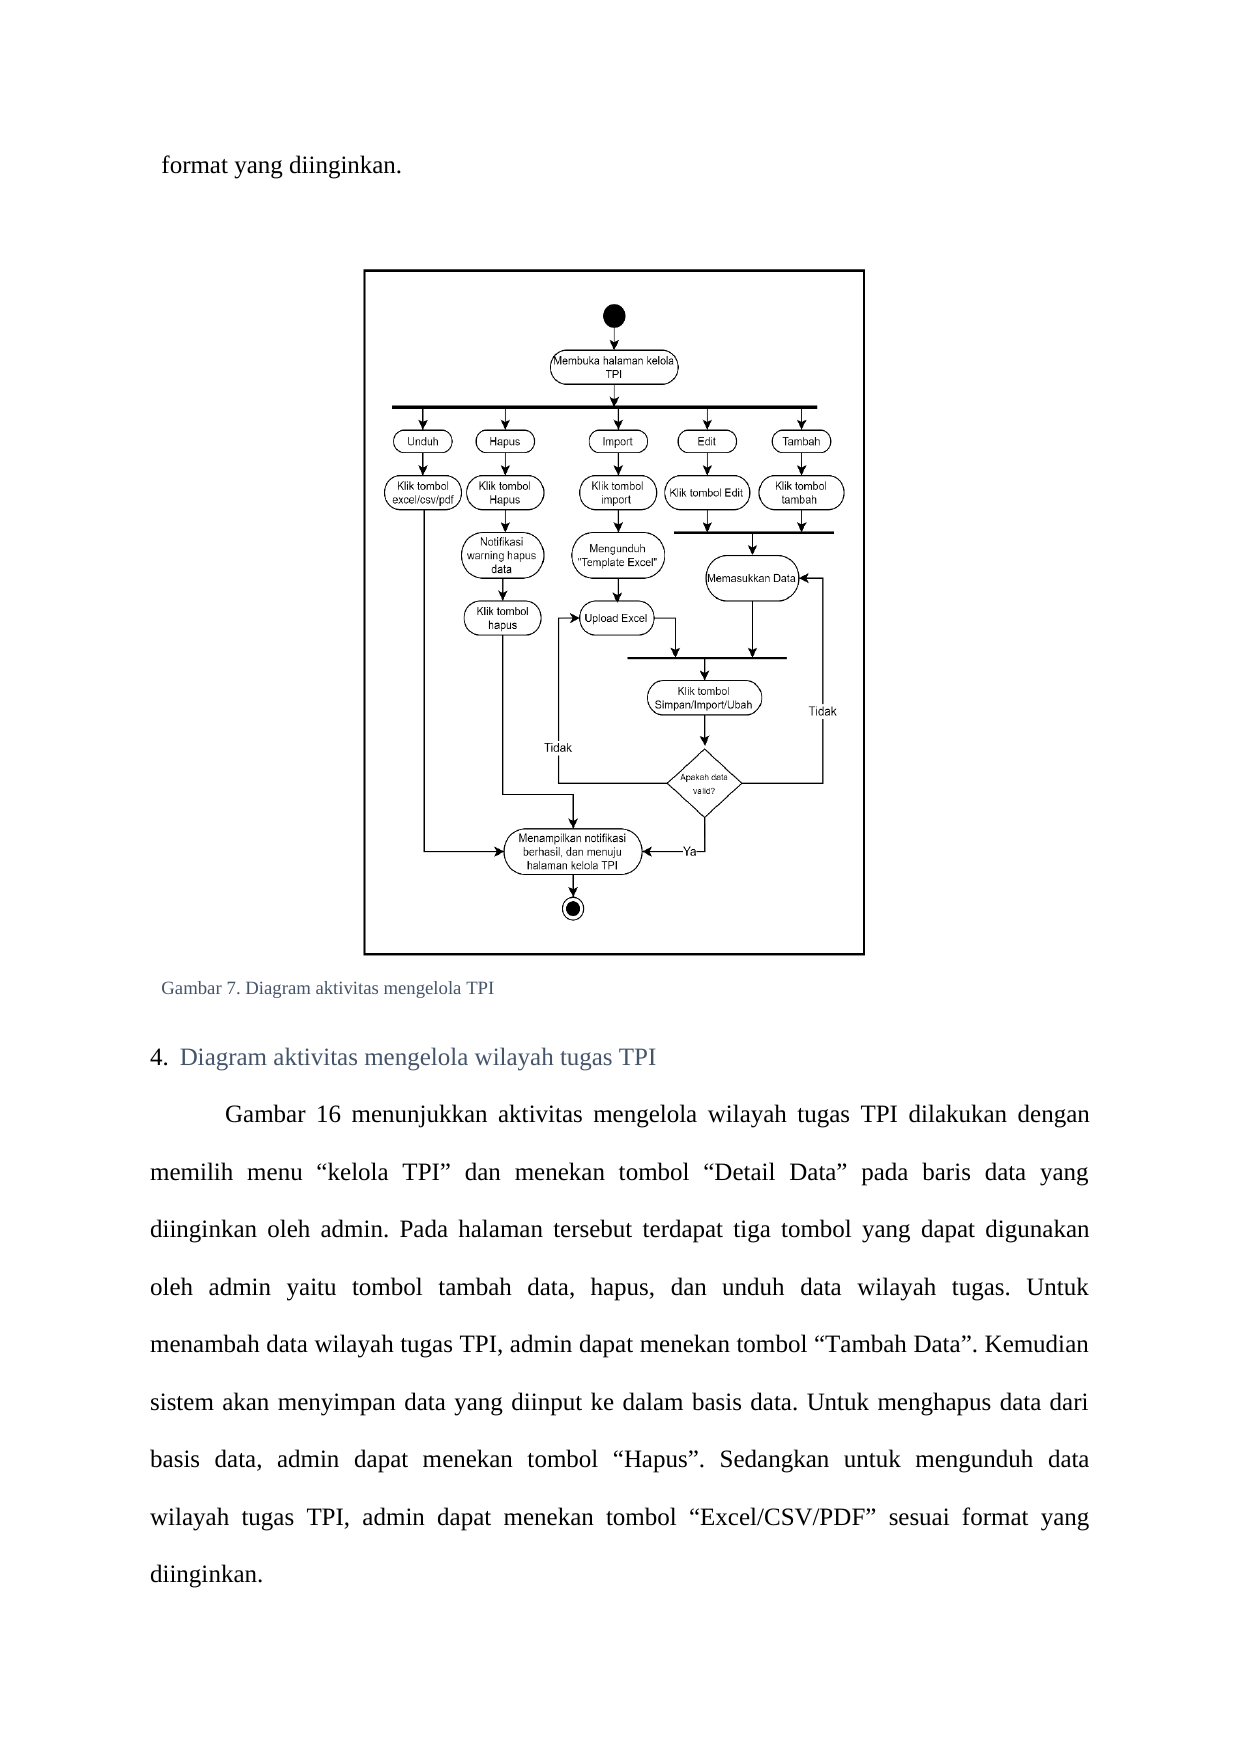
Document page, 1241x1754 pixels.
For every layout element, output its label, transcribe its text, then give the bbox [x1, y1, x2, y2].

text Gambar 16 menunjukkan aktivitas mengelola wilayah tugas TPI dilakukan dengan memilih menu “kelola TPI” dan menekan tombol “Detail Data” pada baris data yang diinginkan oleh admin. Pada halaman tersebut terdapat tiga tombol yang dapat digunakan oleh admin yaitu tombol tambah data, hapus, dan unduh data wilayah tugas. Untuk menambah data wilayah tugas TPI, admin dapat menekan tombol “Tambah Data”. Kemudian sistem akan menyimpan data yang diinput ke dalam basis data. Untuk menghapus data dari basis data, admin dapat menekan tombol “Hapus”. Sedangkan untuk mengunduh data wilayah tugas TPI, admin dapat menekan tombol “Excel/CSV/PDF” sesuai format yang diinginkan. [150, 1099, 1090, 1588]
picture [353, 257, 877, 967]
list Diagram aktivitas mengelola wilayah tugas TPI [150, 1042, 1090, 1070]
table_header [150, 150, 977, 977]
